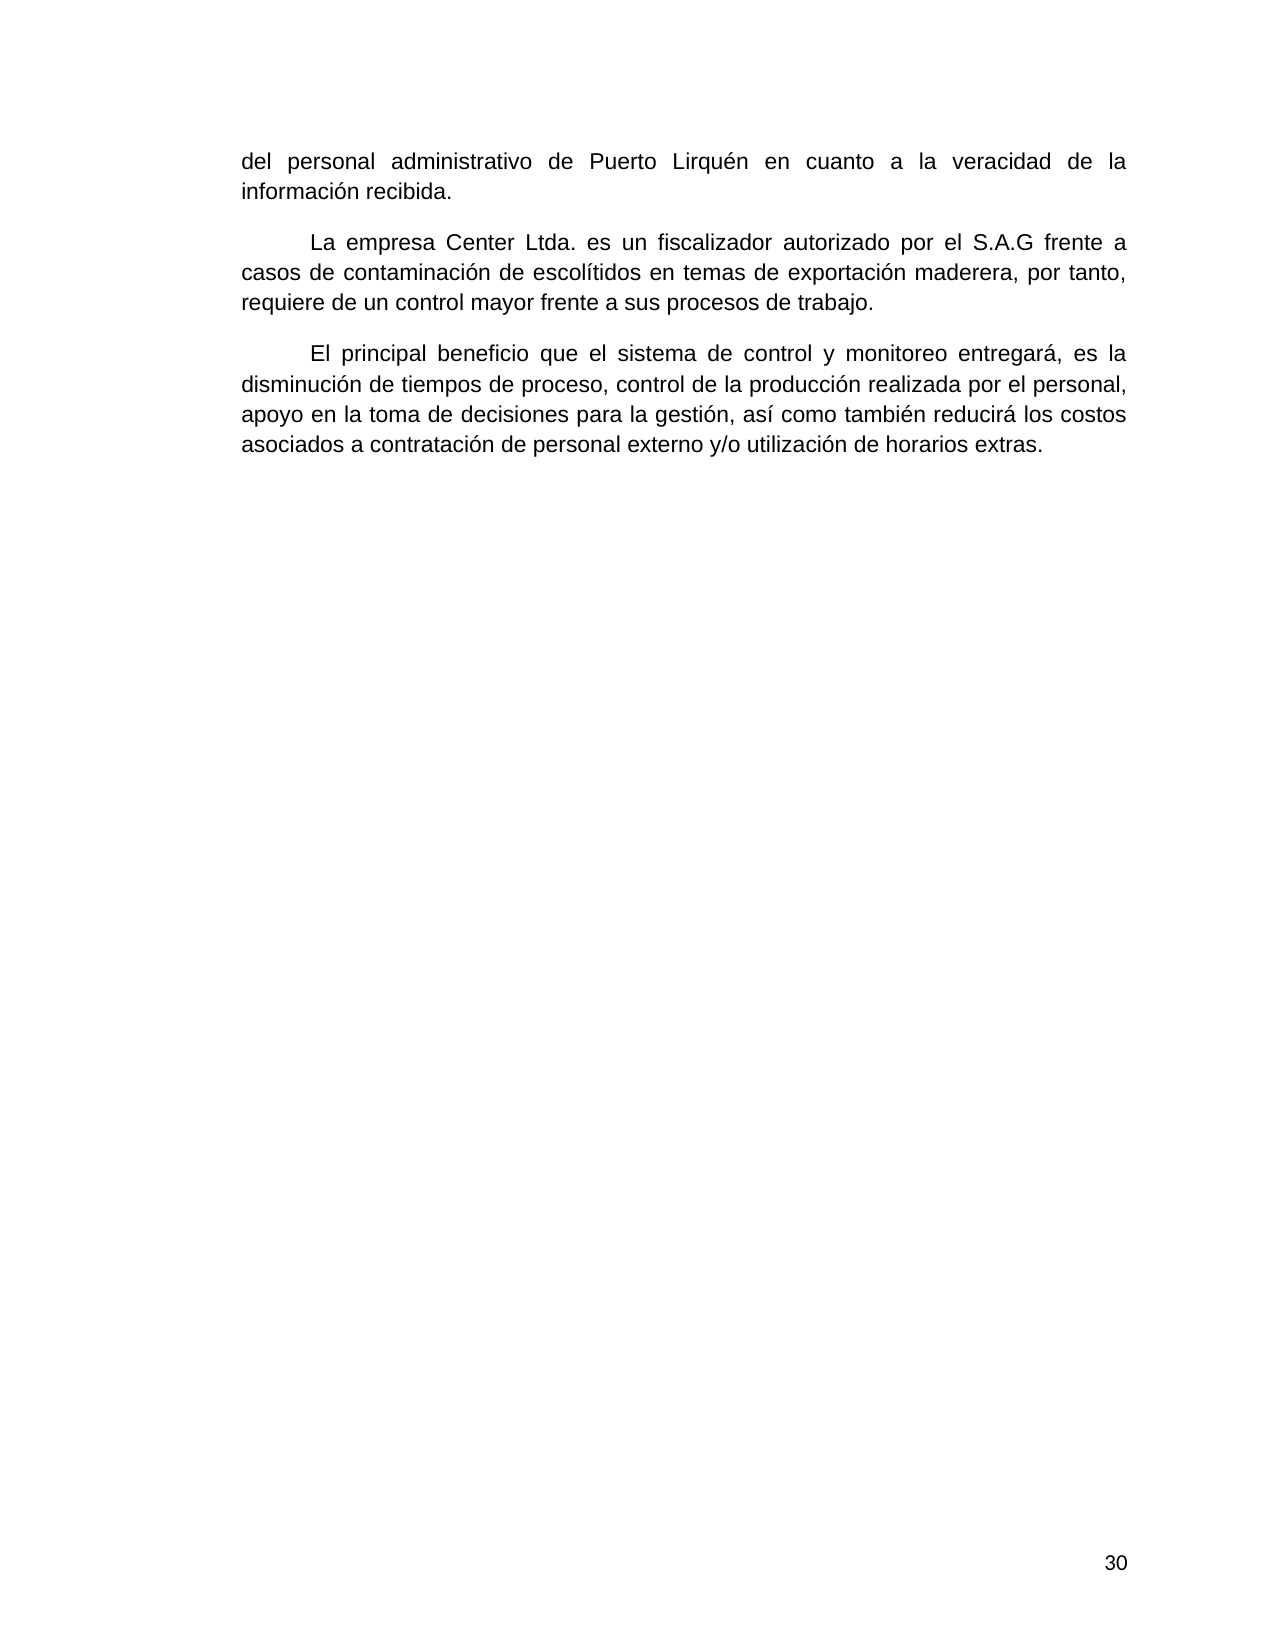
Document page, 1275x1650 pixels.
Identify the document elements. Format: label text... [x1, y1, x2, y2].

text El principal beneficio que el sistema de control y monitoreo entregará, es la disminución de tiempos de proceso, control de la producción realizada por el personal, apoyo en la toma de decisiones para la gestión, así como también reducirá los costos asociados a contratación de personal externo y/o utilización de horarios extras. [241, 340, 1127, 457]
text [241, 148, 1127, 204]
text La empresa Center Ltda. es un fiscalizador autorizado por el S.A.G frente a casos de contaminación de escolítidos en temas de exportación maderera, por tanto, requiere de un control mayor frente a sus procesos de trabajo. [241, 229, 1127, 316]
